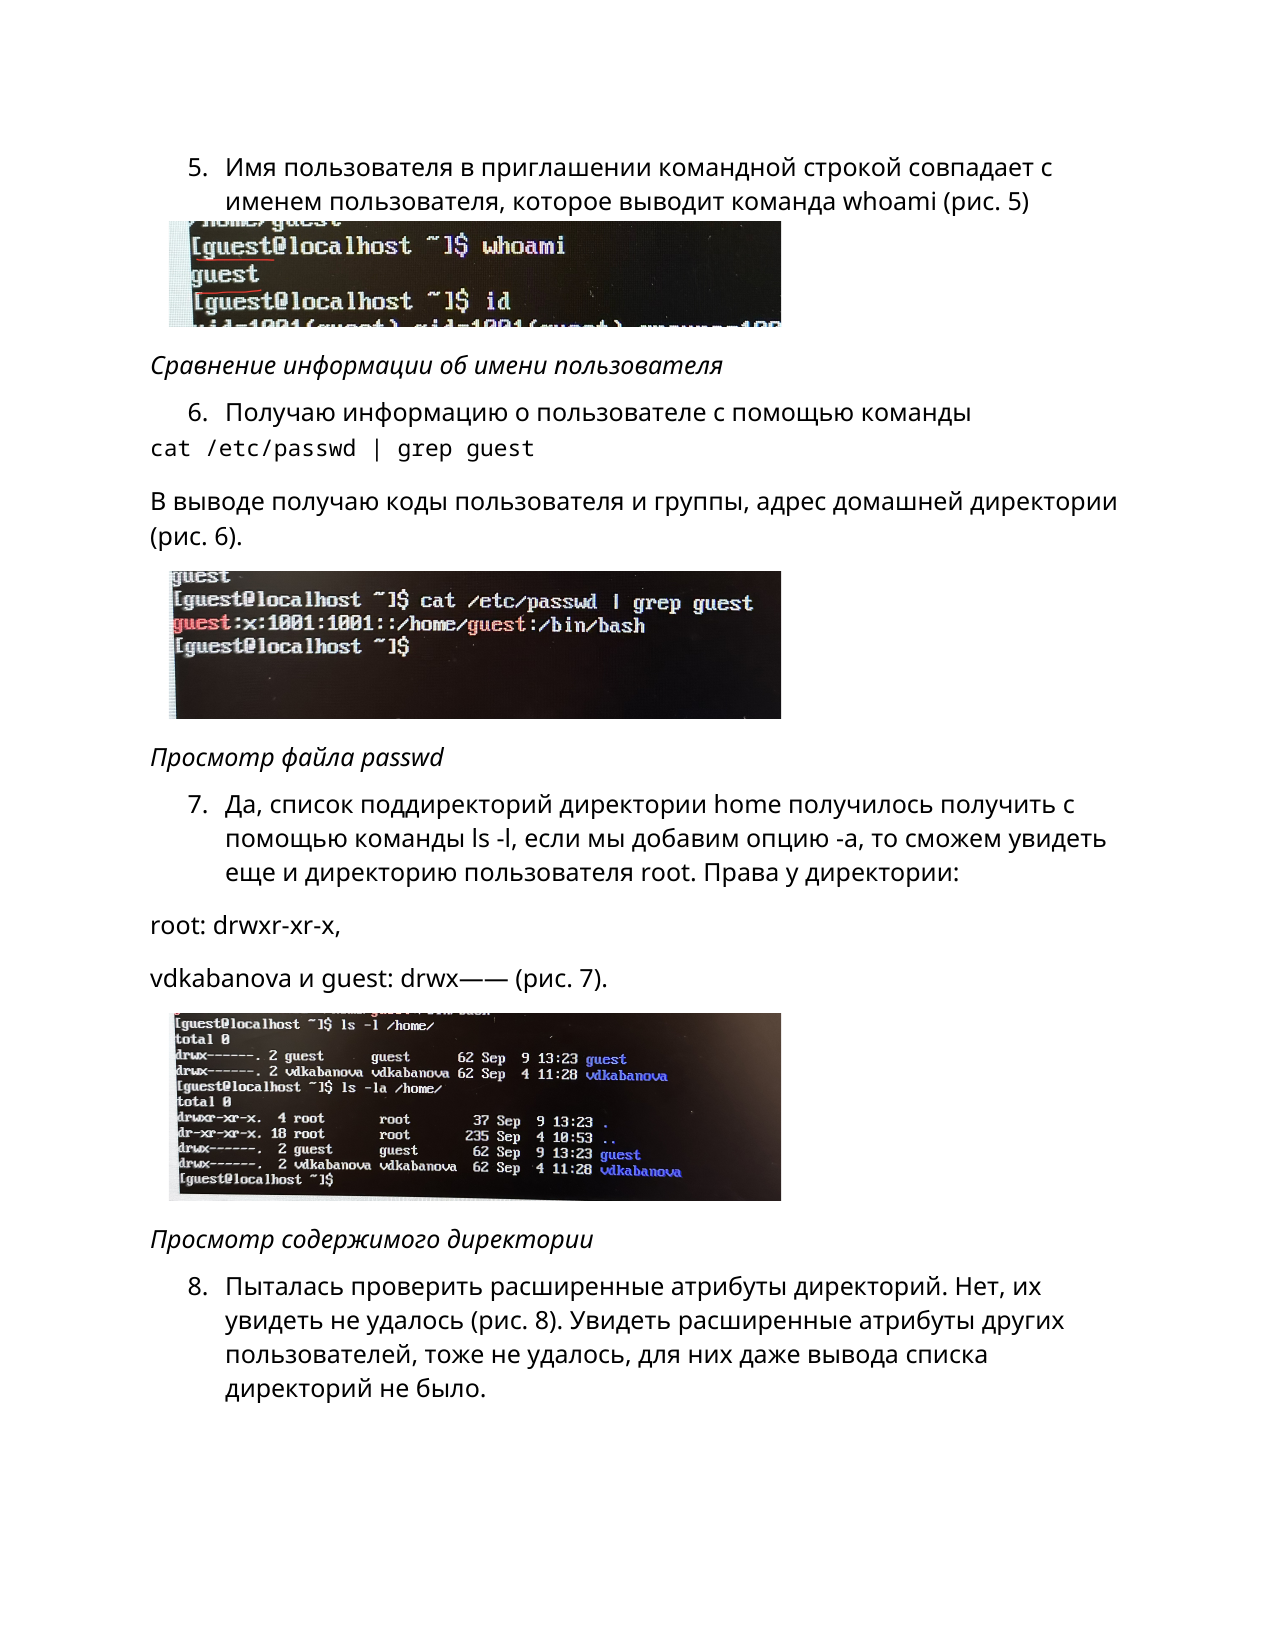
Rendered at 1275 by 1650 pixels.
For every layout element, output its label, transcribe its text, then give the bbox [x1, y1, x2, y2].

text vdkabanova и guest: drwx—— (рис. 7). [150, 960, 1125, 994]
list Имя пользователя в приглашении командной строкой совпадает с именем пользователя, которое выводит команда whoami (рис. 5) [187, 150, 1125, 218]
text Просмотр содержимого директории [150, 1222, 1125, 1256]
text Просмотр файла passwd [150, 740, 1125, 774]
list Да, список поддиректорий директории home получилось получить с помощью команды ls -l, если мы добавим опцию -a, то сможем увидеть еще и директорию пользователя root. Права у директории: [187, 786, 1125, 889]
picture [168, 571, 782, 719]
text Сравнение информации об имени пользователя [150, 348, 1125, 382]
text root: drwxr-xr-x, [150, 907, 1125, 941]
text В выводе получаю коды пользователя и группы, адрес домашней директории (рис. 6). [150, 484, 1125, 552]
list Получаю информацию о пользователе с помощью команды [187, 394, 1125, 428]
picture [168, 1013, 782, 1201]
list Пыталась проверить расширенные атрибуты директорий. Нет, их увидеть не удалось (рис. 8). Увидеть расширенные атрибуты других пользователей, тоже не удалось, для них даже вывода списка директорий не было. [187, 1268, 1125, 1404]
text cat /etc/passwd | grep guest [150, 432, 1125, 463]
picture [168, 221, 782, 327]
